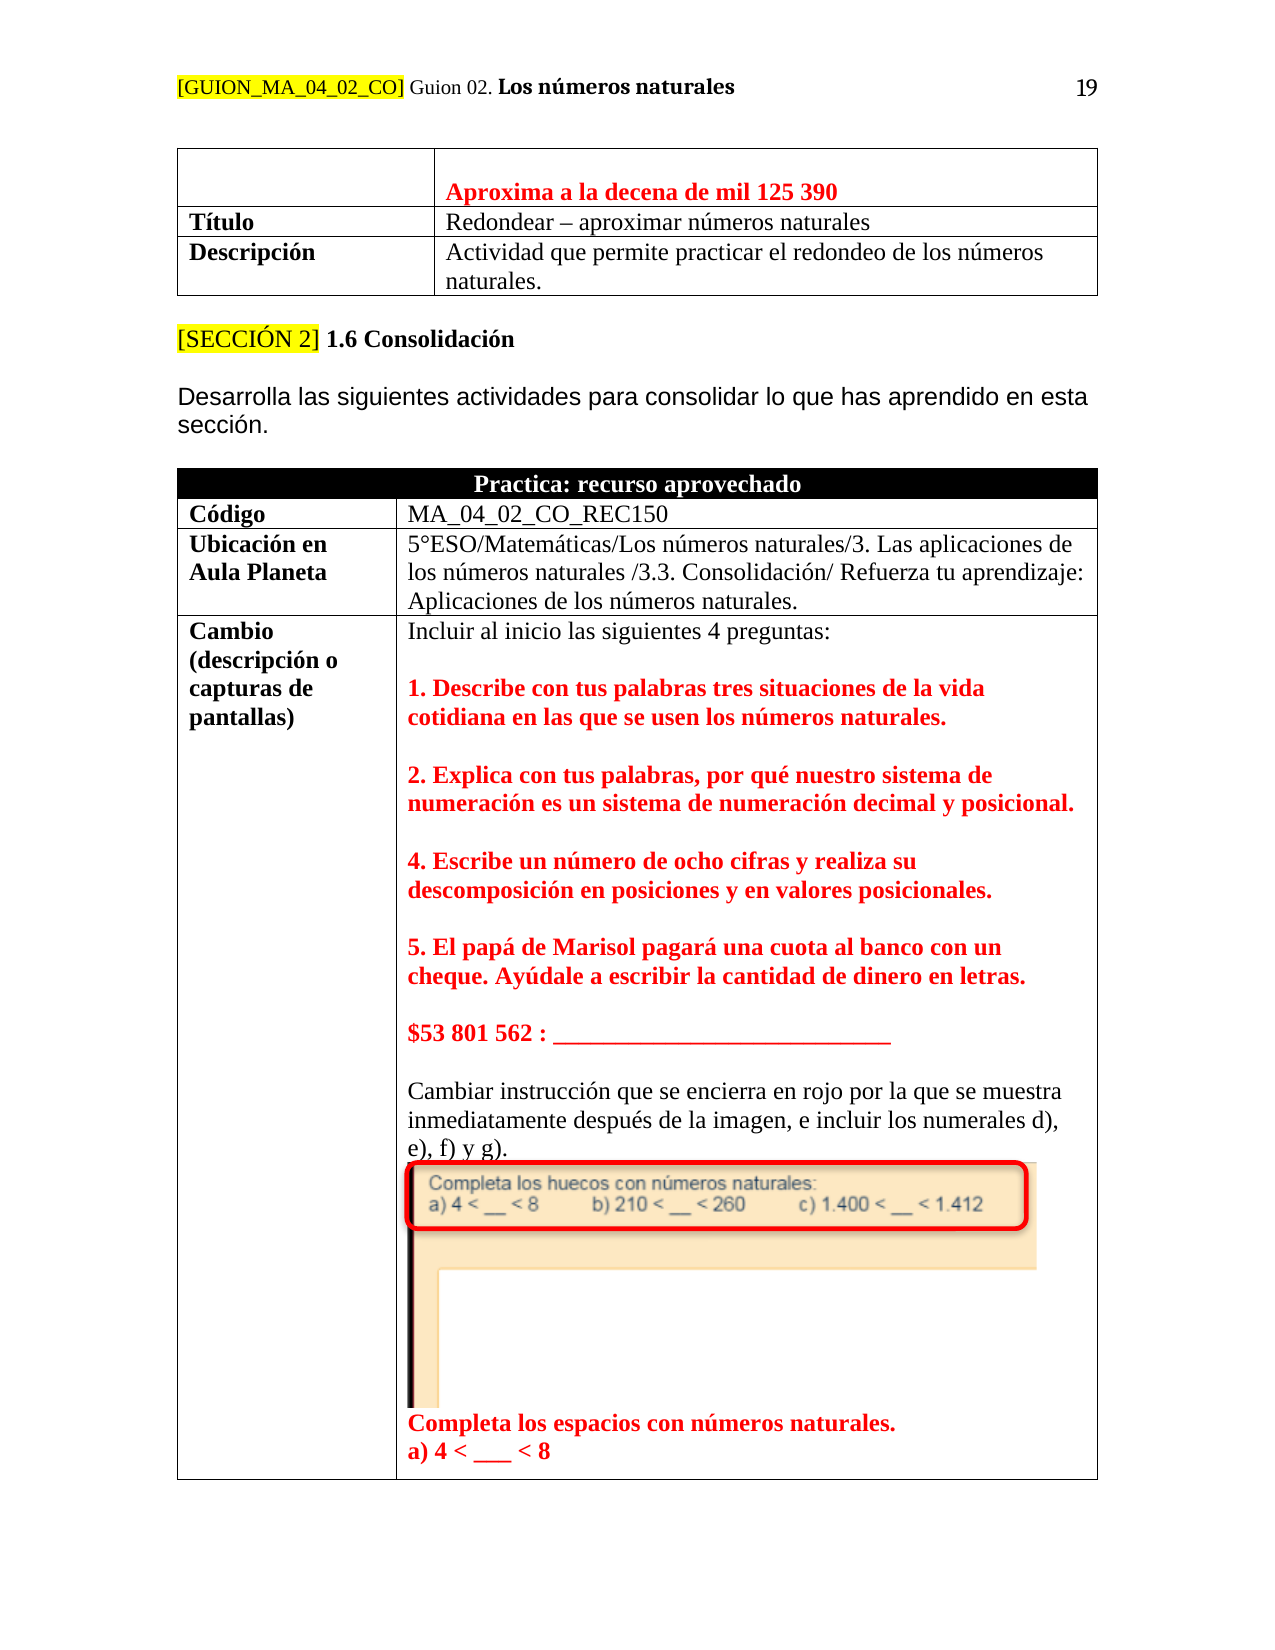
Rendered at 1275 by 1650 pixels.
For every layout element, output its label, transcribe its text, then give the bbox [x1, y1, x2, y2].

text [SECCIÓN 2] 1.6 Consolidación [319, 324, 1098, 353]
table_cell Ubicación en Aula Planeta [178, 529, 396, 615]
table_cell MA_04_02_CO_REC150 [397, 499, 1097, 528]
text Desarrolla las siguientes actividades para consolidar lo que has aprendido en esta sección. [177, 382, 1098, 439]
table_cell Actividad que permite practicar el redondeo de los números naturales. [435, 237, 1097, 294]
table_cell Redondear – aproximar números naturales [435, 207, 1097, 236]
table_cell Título [178, 207, 434, 236]
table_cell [178, 616, 396, 1479]
table_cell Código [178, 499, 396, 528]
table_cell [397, 616, 1097, 1479]
table_header Practica: recurso aprovechado [178, 469, 1097, 498]
table_cell 5°ESO/Matemáticas/Los números naturales/3. Las aplicaciones de los números naturales /3.3. Consolidación/ Refuerza tu aprendizaje: Aplicaciones de los números naturales. [397, 529, 1097, 615]
picture [407, 1162, 1037, 1408]
picture [410, 1165, 1024, 1226]
table_cell Descripción [178, 237, 434, 294]
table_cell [435, 149, 1097, 206]
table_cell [178, 149, 434, 206]
